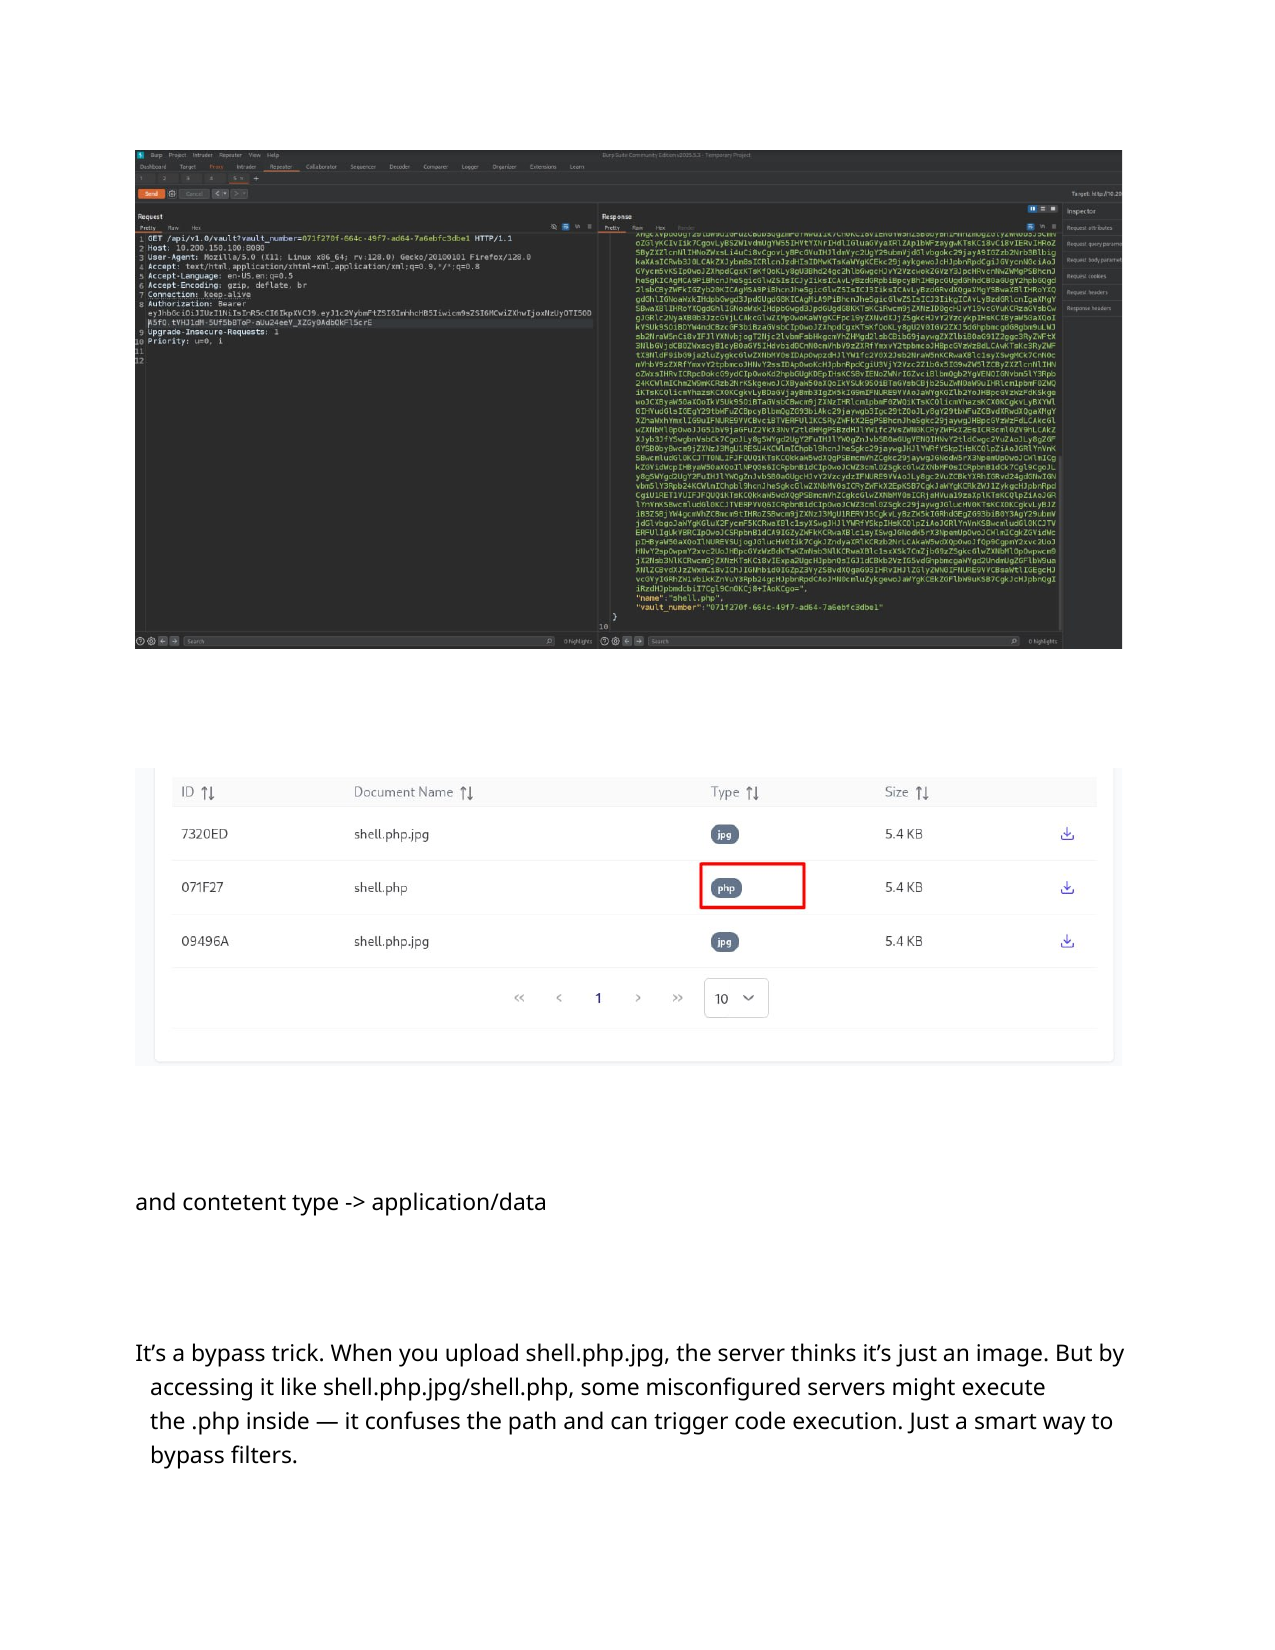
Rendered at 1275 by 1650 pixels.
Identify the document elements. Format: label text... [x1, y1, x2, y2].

text It’s a bypass trick. When you upload shell.php.jpg, the server thinks it’s just an image. But by accessing it like shell.php.jpg/shell.php, some misconfigured servers might execute the .php inside — it confuses the path and can trigger code execution. Just a smart way to bypass filters. [135, 1337, 1137, 1470]
picture [135, 768, 1123, 1066]
text and contetent type -> application/data [135, 1186, 1137, 1217]
picture [135, 150, 1123, 649]
